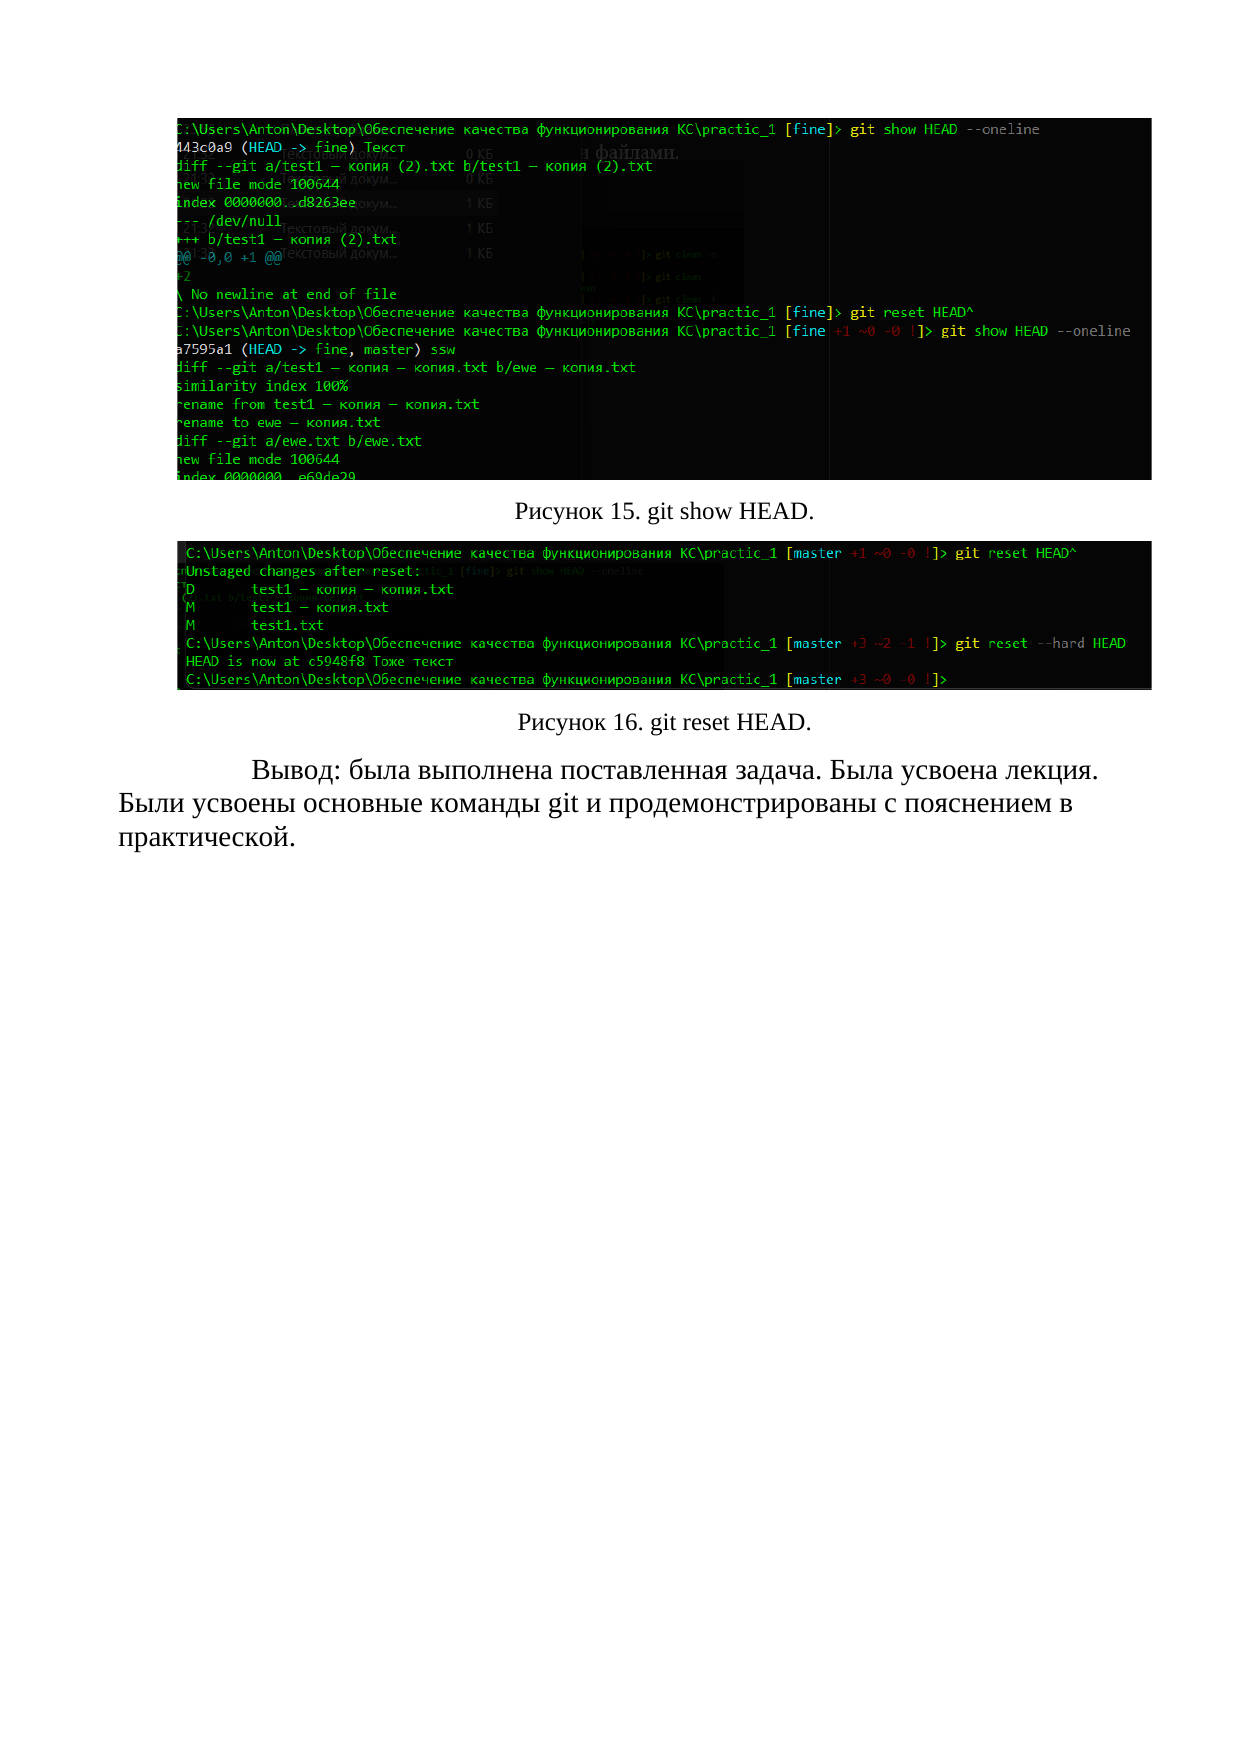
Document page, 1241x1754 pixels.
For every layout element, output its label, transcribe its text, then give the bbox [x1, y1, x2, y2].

text Вывод: была выполнена поставленная задача. Была усвоена лекция. Были усвоены основные команды git и продемонстрированы с пояснением в практической. [118, 752, 1152, 853]
text Рисунок 15. git show HEAD. [177, 496, 1152, 525]
picture [177, 541, 1152, 690]
text Рисунок 16. git reset HEAD. [177, 707, 1152, 735]
picture [177, 118, 1152, 480]
